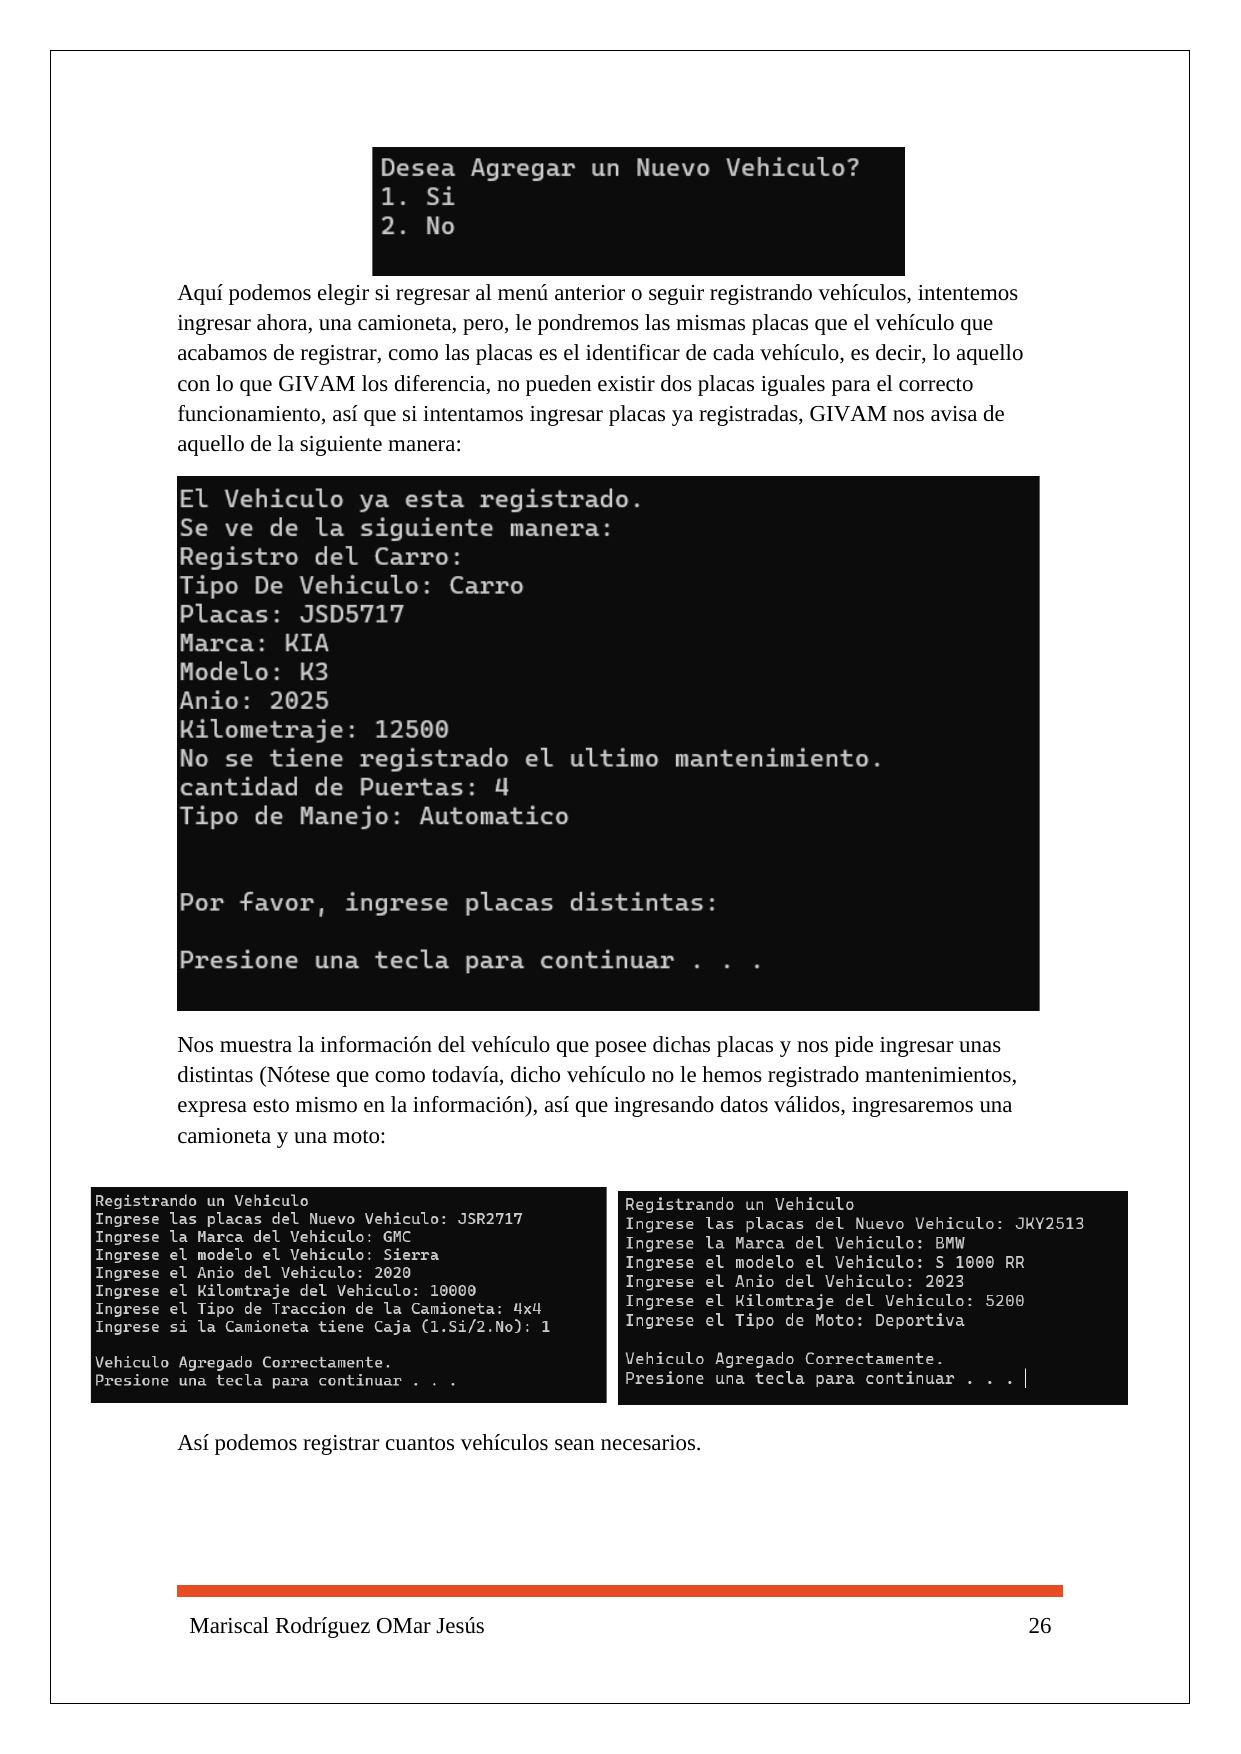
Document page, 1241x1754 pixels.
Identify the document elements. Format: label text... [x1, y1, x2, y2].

picture [177, 476, 1040, 1011]
picture [90, 1187, 607, 1403]
picture [372, 147, 905, 276]
picture [618, 1191, 1128, 1405]
text Nos muestra la información del vehículo que posee dichas placas y nos pide ingresar unas distintas (Nótese que como todavía, dicho vehículo no le hemos registrado mantenimientos, expresa esto mismo en la información), así que ingresando datos válidos, ingresaremos una camioneta y una moto: [177, 1031, 1063, 1148]
